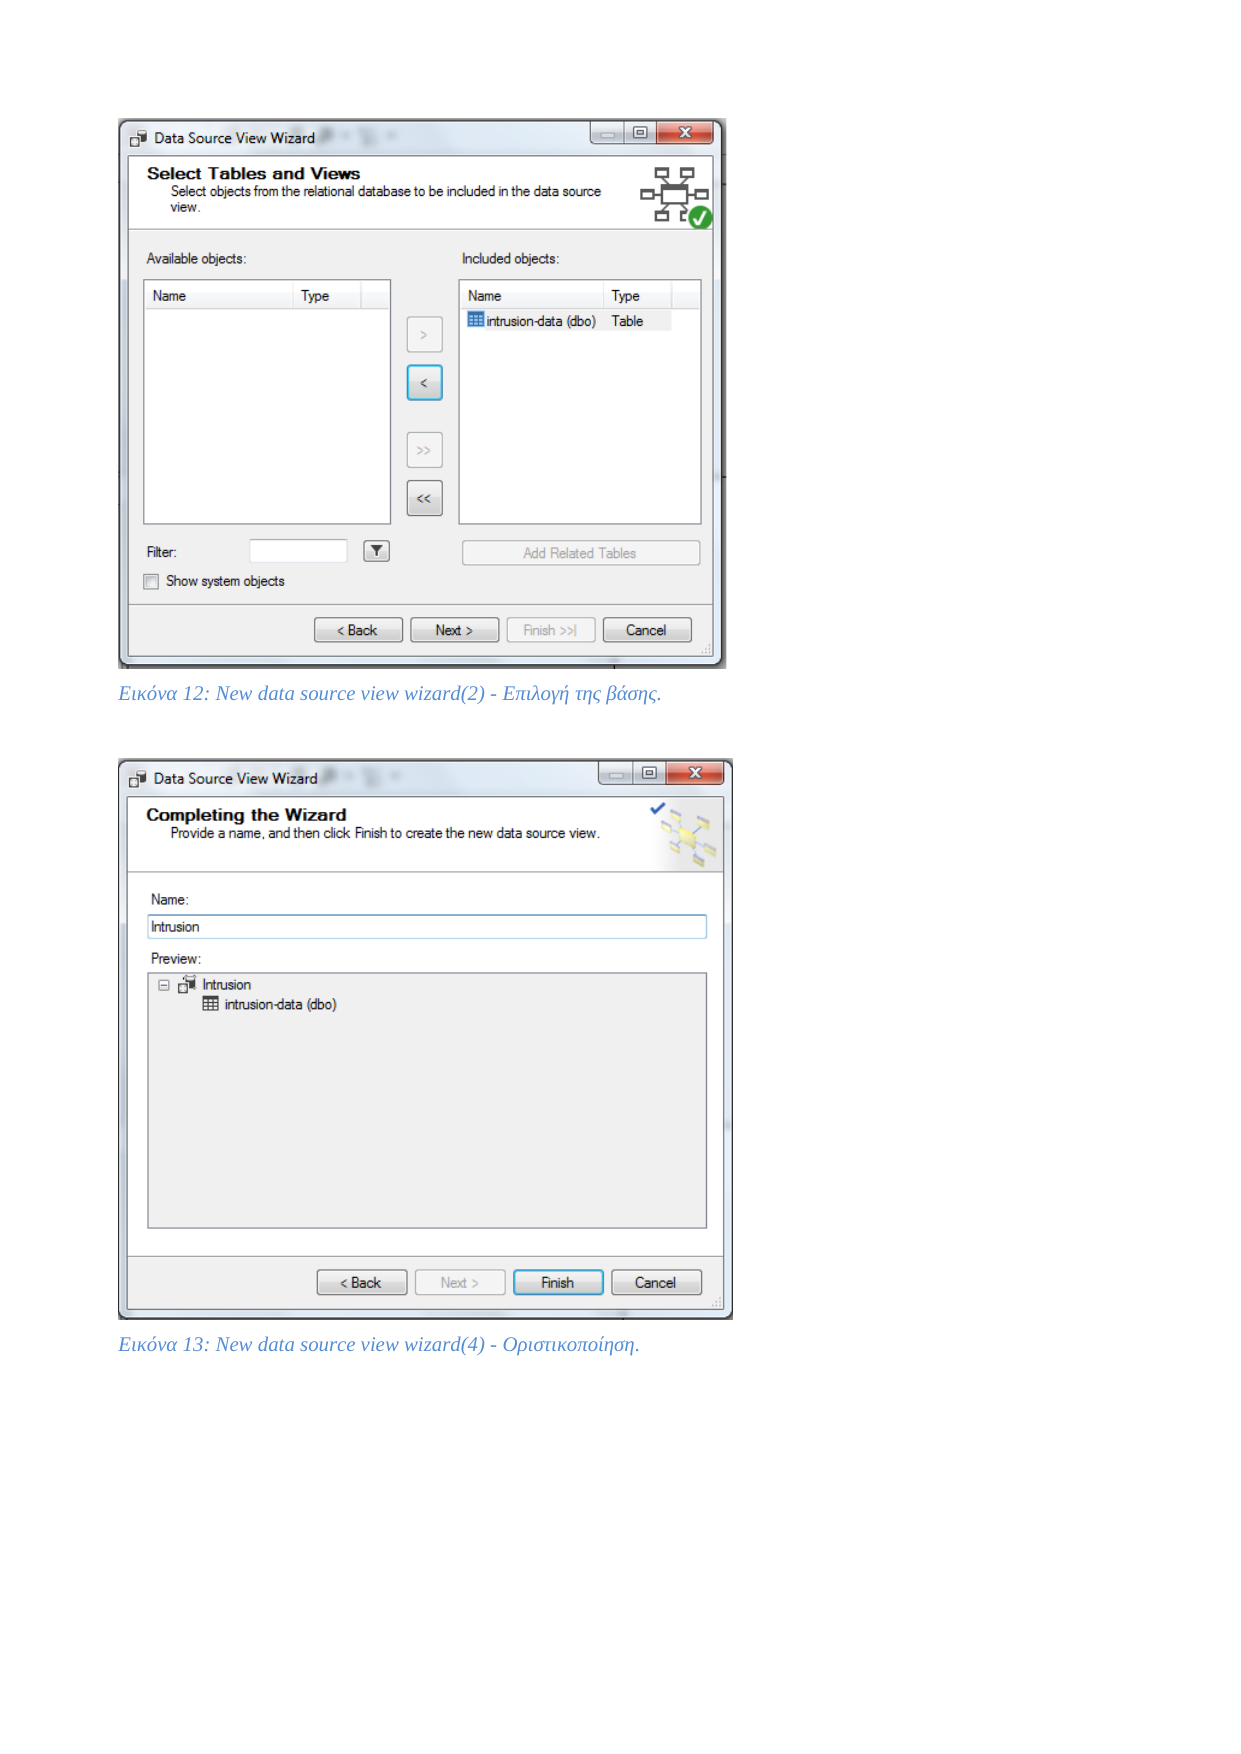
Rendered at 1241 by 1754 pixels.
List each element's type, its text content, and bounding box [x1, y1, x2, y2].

picture [118, 118, 727, 669]
text Εικόνα 12: New data source view wizard(2) - Επιλογή της βάσης. [118, 681, 1122, 705]
text Εικόνα 13: New data source view wizard(4) - Οριστικοποίηση. [118, 1332, 1122, 1356]
picture [118, 758, 733, 1320]
